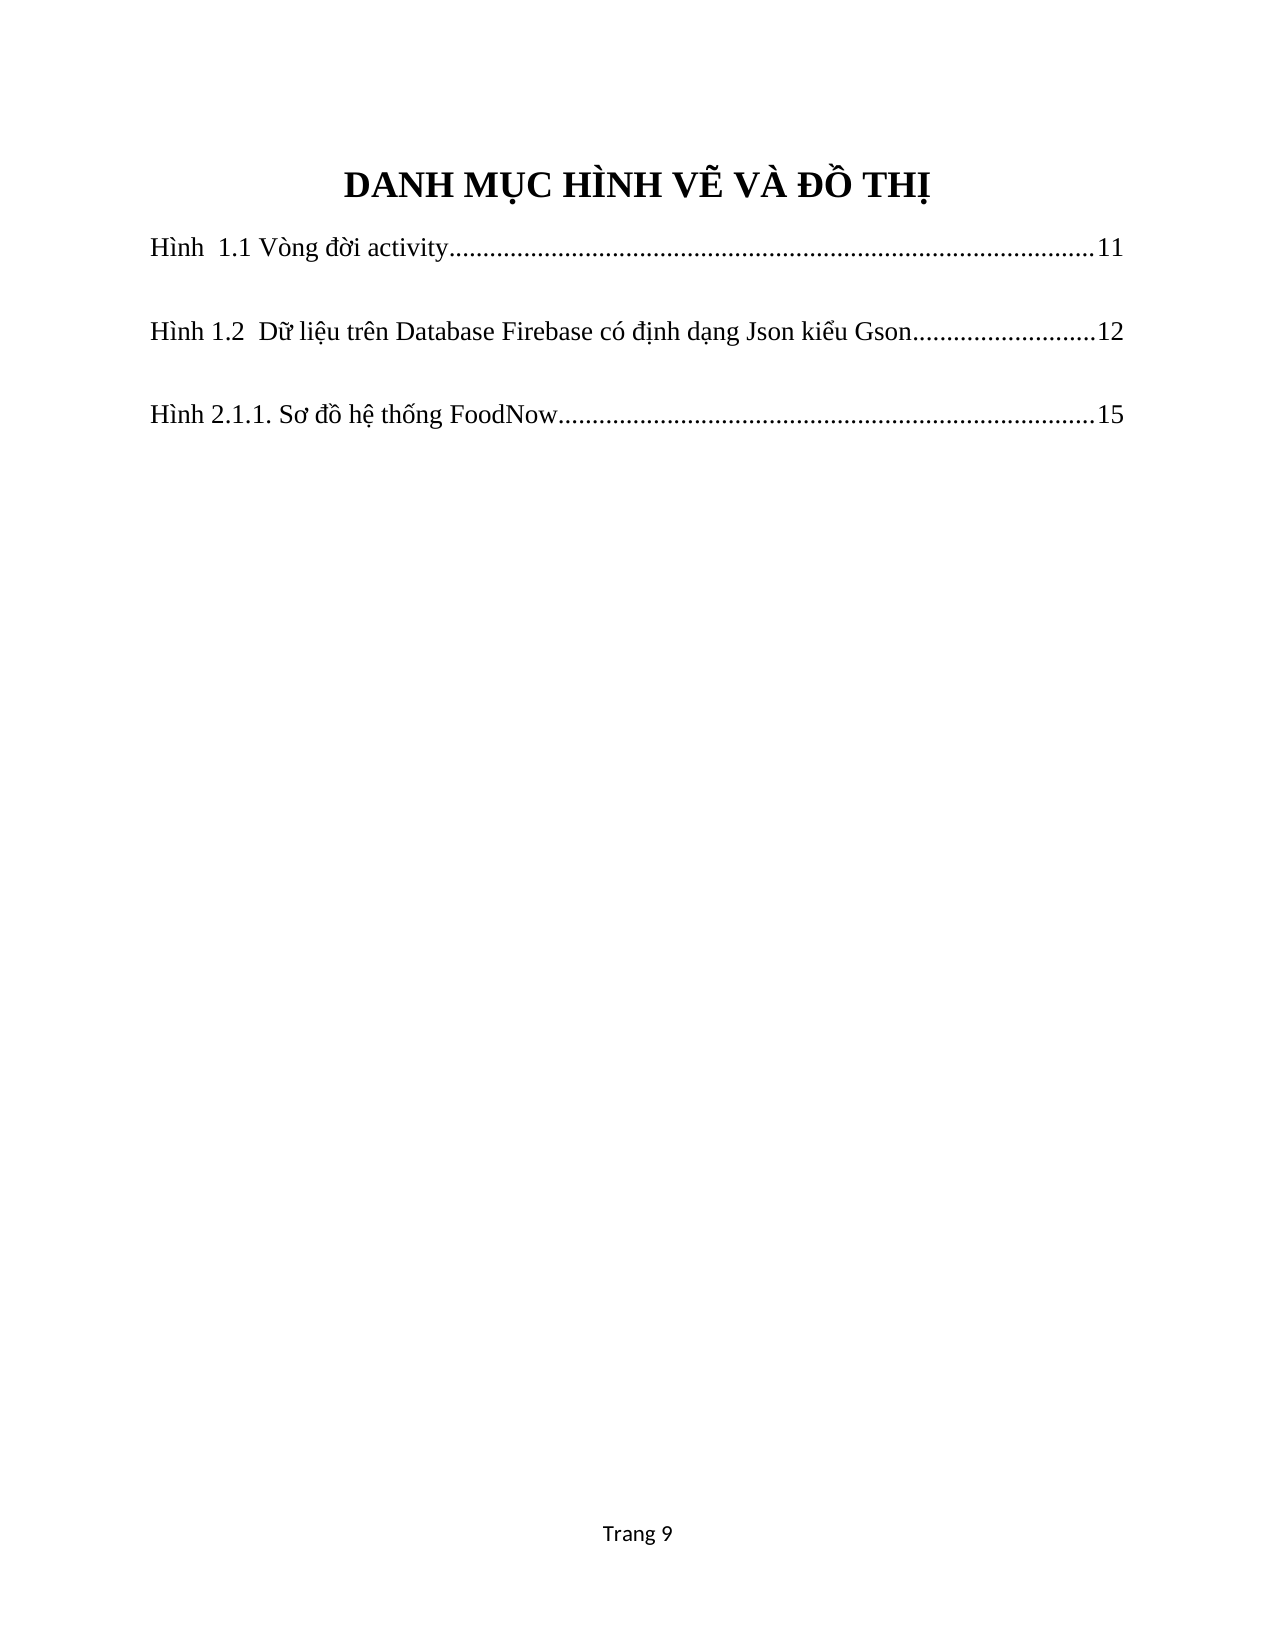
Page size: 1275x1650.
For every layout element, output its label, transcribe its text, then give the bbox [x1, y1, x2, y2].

text Hình 1.1 Vòng đời activity 11 [150, 231, 1125, 262]
subtitle DANH MỤC HÌNH VẼ VÀ ĐỒ THỊ [150, 162, 1125, 206]
text Hình 2.1.1. Sơ đồ hệ thống FoodNow 15 [150, 398, 1125, 430]
text Hình 1.2 Dữ liệu trên Database Firebase có định dạng Json kiểu Gson 12 [150, 315, 1125, 346]
